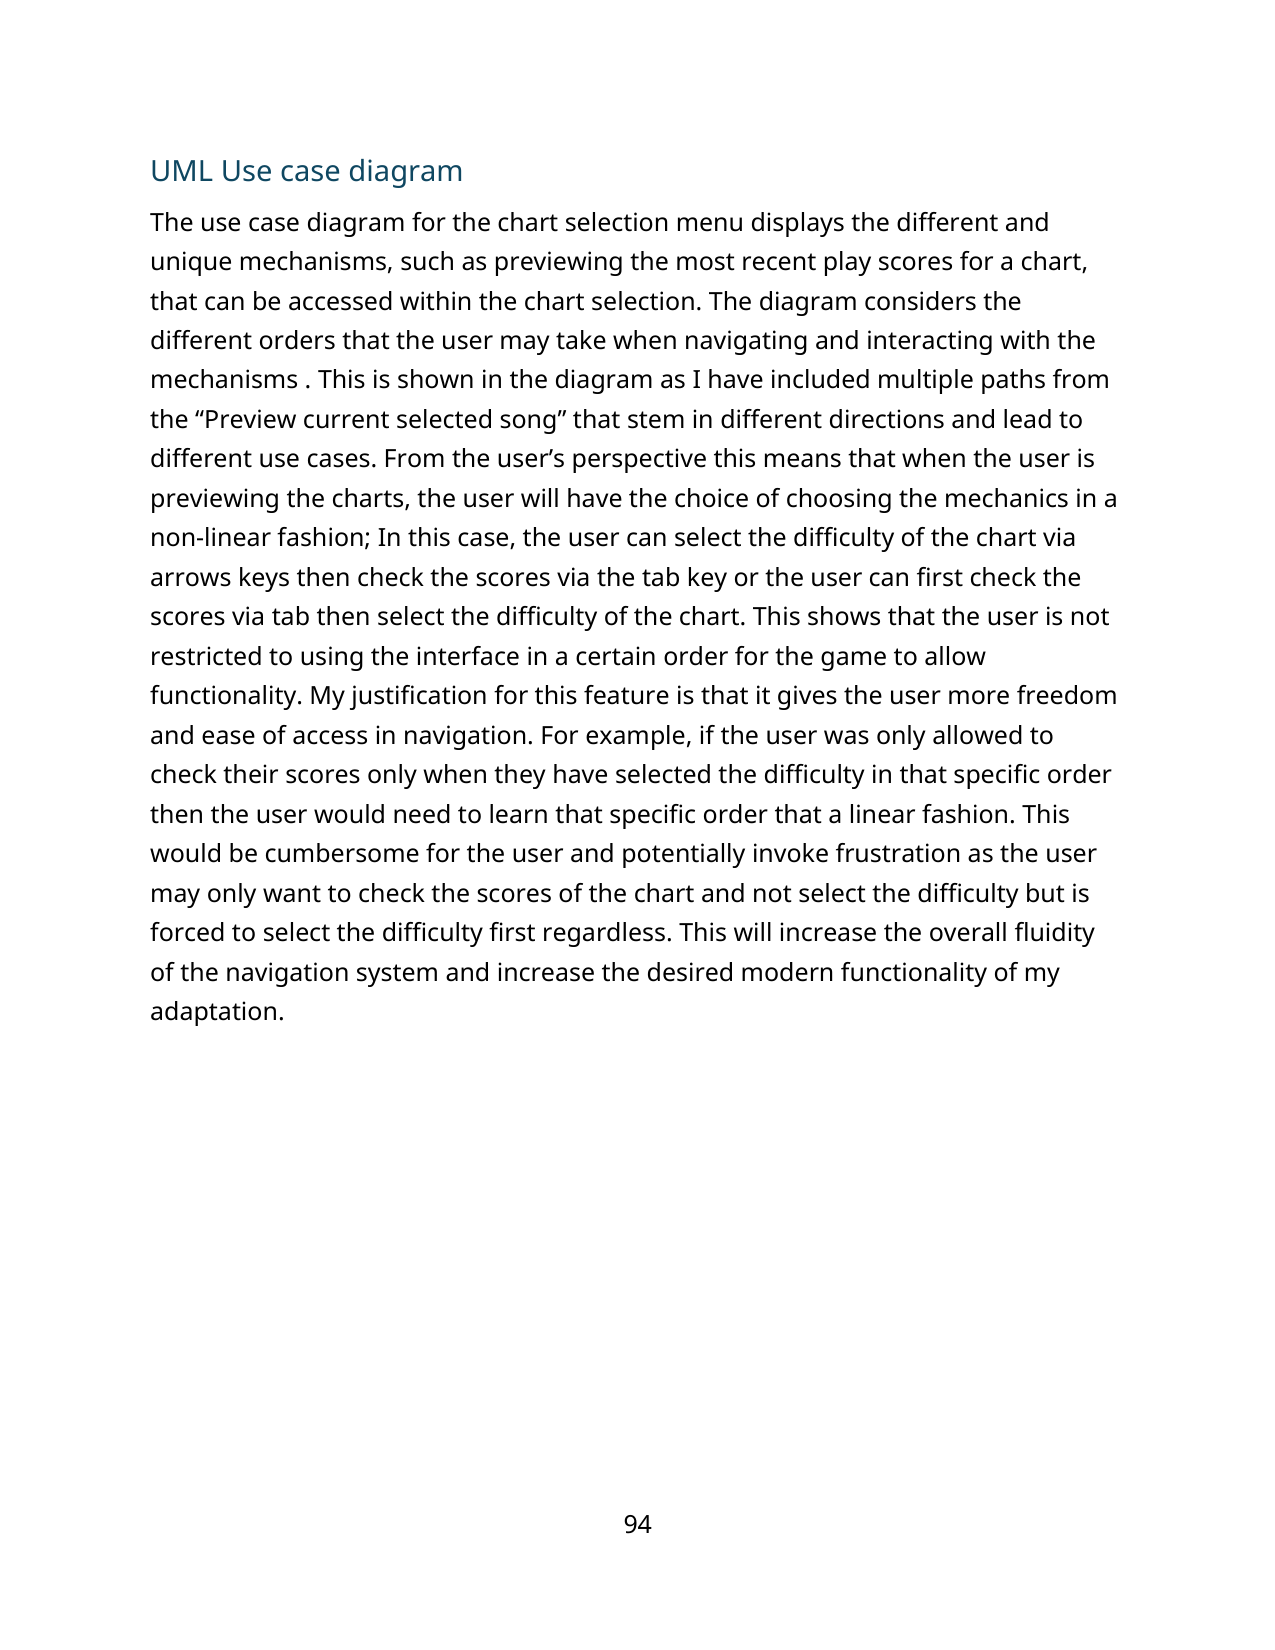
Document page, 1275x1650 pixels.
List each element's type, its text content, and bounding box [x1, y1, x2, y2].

text The use case diagram for the chart selection menu displays the different and unique mechanisms, such as previewing the most recent play scores for a chart, that can be accessed within the chart selection. The diagram considers the different orders that the user may take when navigating and interacting with the mechanisms . This is shown in the diagram as I have included multiple paths from the “Preview current selected song” that stem in different directions and lead to different use cases. From the user’s perspective this means that when the user is previewing the charts, the user will have the choice of choosing the mechanics in a non-linear fashion; In this case, the user can select the difficulty of the chart via arrows keys then check the scores via the tab key or the user can first check the scores via tab then select the difficulty of the chart. This shows that the user is not restricted to using the interface in a certain order for the game to allow functionality. My justification for this feature is that it gives the user more freedom and ease of access in navigation. For example, if the user was only allowed to check their scores only when they have selected the difficulty in that specific order then the user would need to learn that specific order that a linear fashion. This would be cumbersome for the user and potentially invoke frustration as the user may only want to check the scores of the chart and not select the difficulty but is forced to select the difficulty first regardless. This will increase the overall fluidity of the navigation system and increase the desired modern functionality of my adaptation. [150, 204, 1125, 1028]
subtitle UML Use case diagram [150, 150, 1125, 190]
